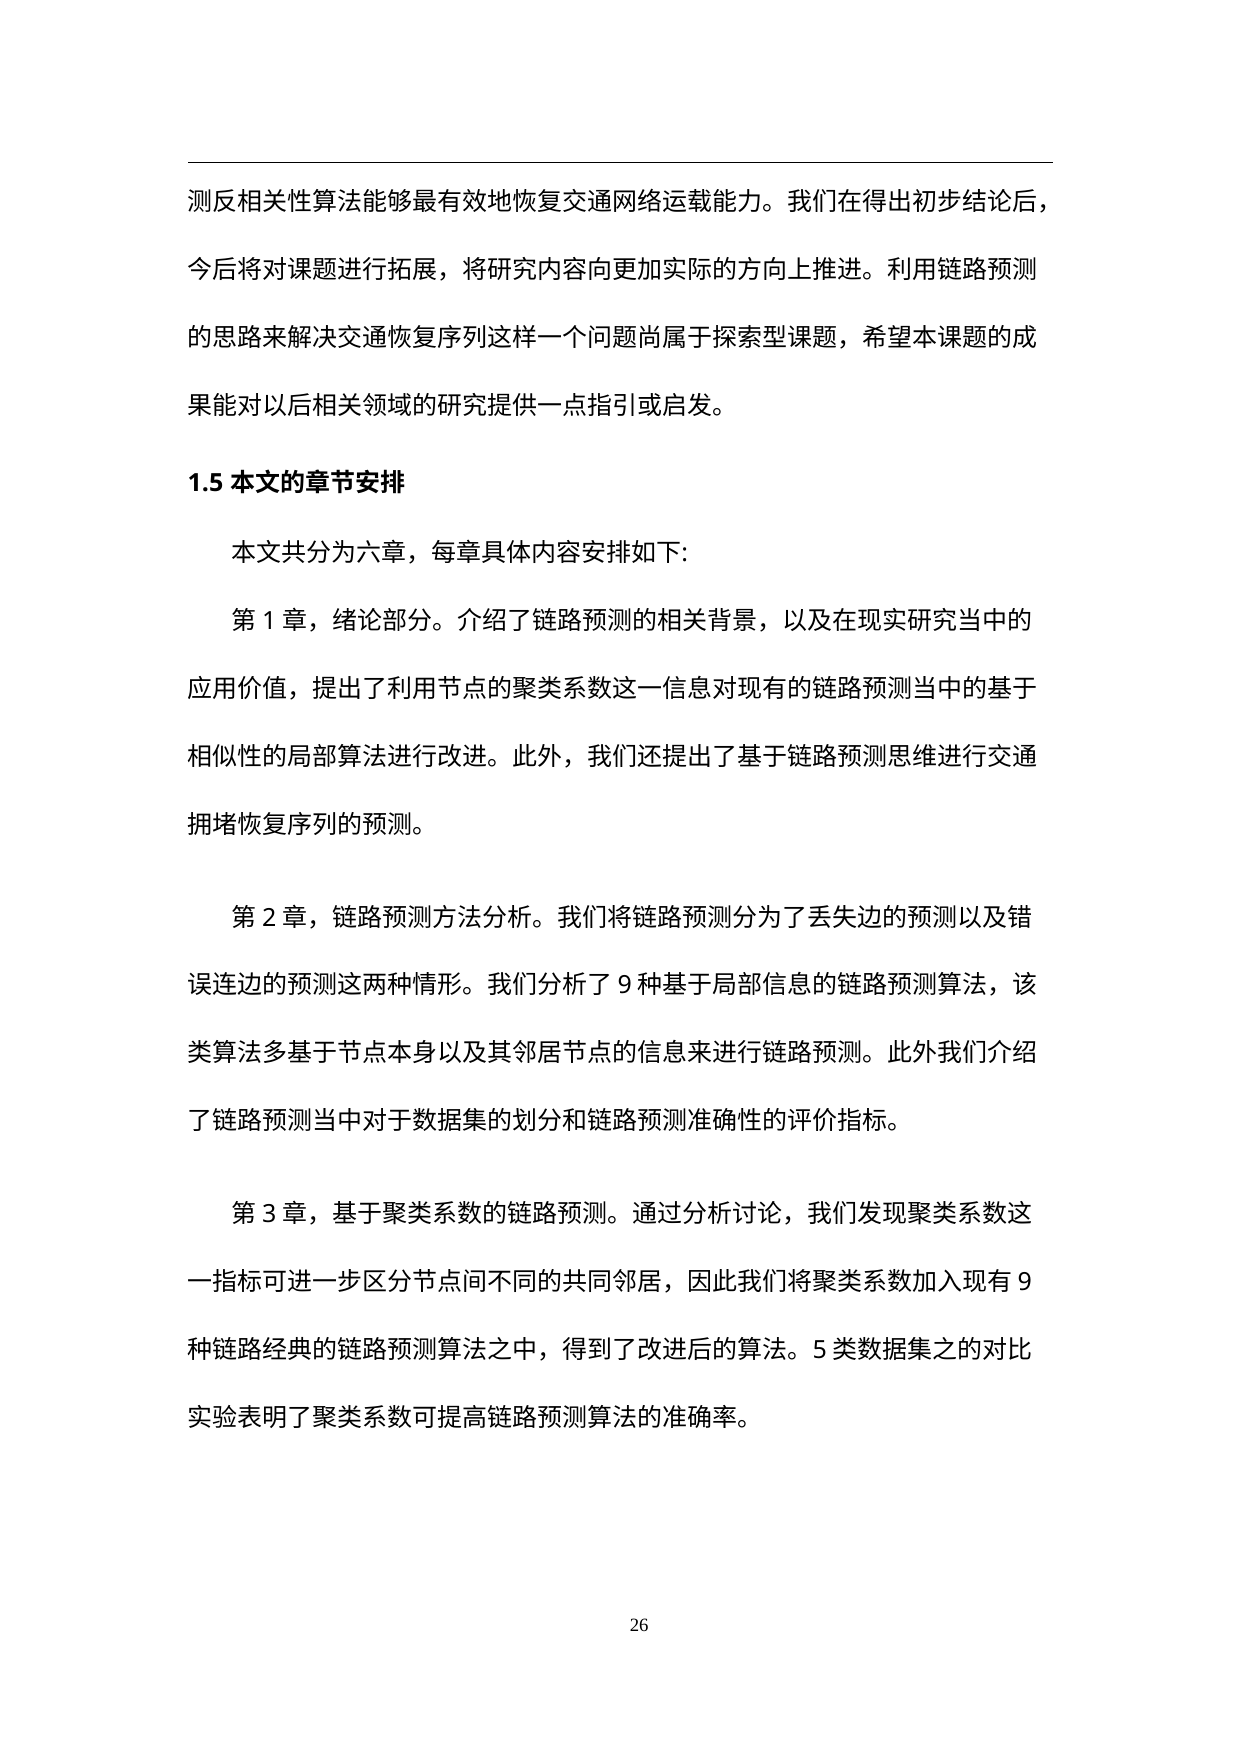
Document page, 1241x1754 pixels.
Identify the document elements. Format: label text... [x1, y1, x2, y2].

text 本文共分为六章，每章具体内容安排如下: [187, 517, 1053, 584]
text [187, 166, 1053, 437]
text 第 2 章，链路预测方法分析。我们将链路预测分为了丢失边的预测以及错误连边的预测这两种情形。我们分析了9种基于局部信息的链路预测算法，该类算法多基于节点本身以及其邻居节点的信息来进行链路预测。此外我们介绍了链路预测当中对于数据集的划分和链路预测准确性的评价指标。 [187, 881, 1053, 1153]
text 第 1 章，绪论部分。介绍了链路预测的相关背景，以及在现实研究当中的应用价值，提出了利用节点的聚类系数这一信息对现有的链路预测当中的基于相似性的局部算法进行改进。此外，我们还提出了基于链路预测思维进行交通拥堵恢复序列的预测。 [187, 584, 1053, 856]
subtitle 1.5 本文的章节安排 [187, 462, 1053, 498]
text 第 3 章，基于聚类系数的链路预测。通过分析讨论，我们发现聚类系数这一指标可进一步区分节点间不同的共同邻居，因此我们将聚类系数加入现有9种链路经典的链路预测算法之中，得到了改进后的算法。5类数据集之的对比实验表明了聚类系数可提高链路预测算法的准确率。 [187, 1178, 1053, 1449]
